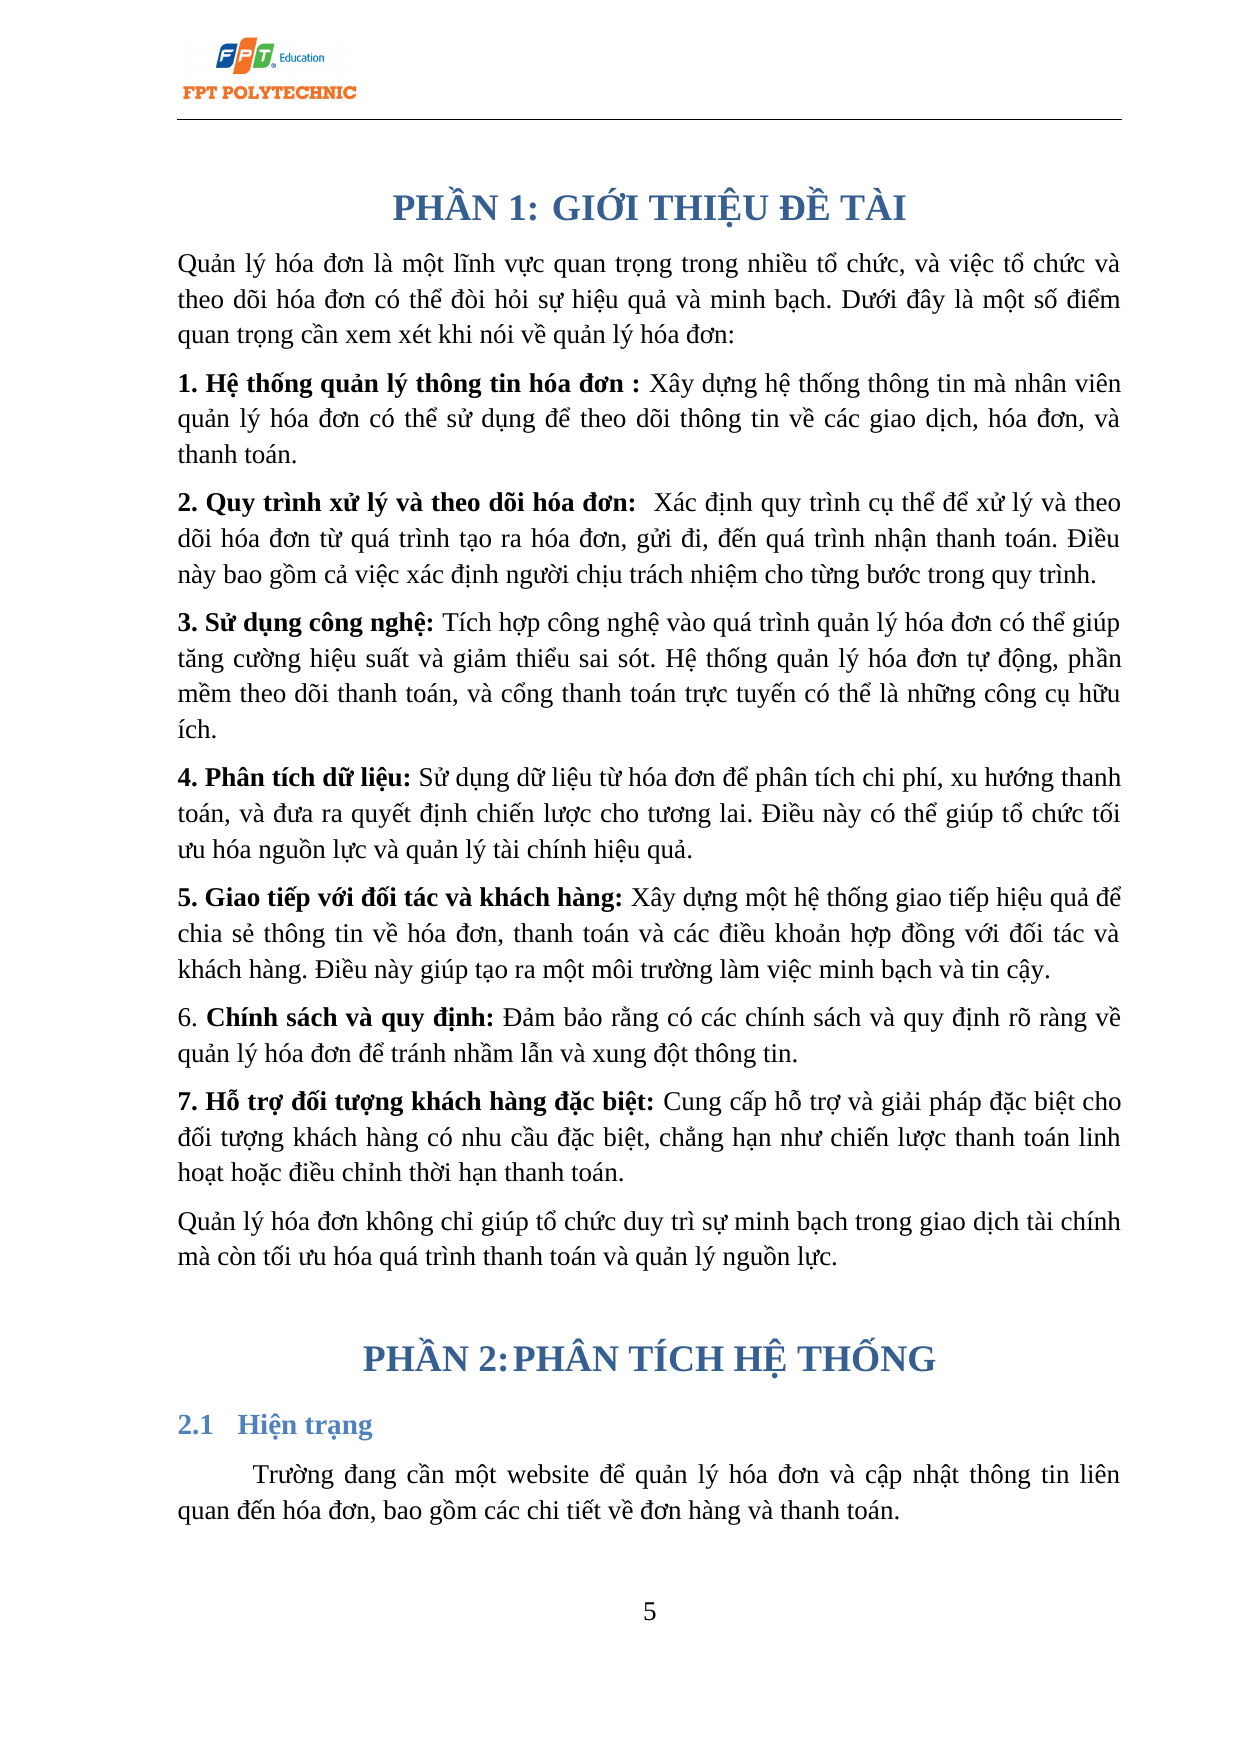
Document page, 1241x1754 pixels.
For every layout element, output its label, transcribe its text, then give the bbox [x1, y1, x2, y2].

picture [179, 34, 359, 104]
subtitle PHÂN TÍCH HỆ THỐNG [177, 1337, 1122, 1380]
text 2. Quy trình xử lý và theo dõi hóa đơn: Xác định quy trình cụ thể để xử lý và theo dõi hóa đơn từ quá trình tạo ra hóa đơn, gửi đi, đến quá trình nhận thanh toán. Điều này bao gồm cả việc xác định người chịu trách nhiệm cho từng bước trong quy trình. [177, 486, 1122, 589]
subtitle Hiện trạng [177, 1407, 1122, 1441]
text 6. Chính sách và quy định: Đảm bảo rằng có các chính sách và quy định rõ ràng về quản lý hóa đơn để tránh nhầm lẫn và xung đột thông tin. [177, 1001, 1122, 1068]
text 7. Hỗ trợ đối tượng khách hàng đặc biệt: Cung cấp hỗ trợ và giải pháp đặc biệt cho đối tượng khách hàng có nhu cầu đặc biệt, chẳng hạn như chiến lược thanh toán linh hoạt hoặc điều chỉnh thời hạn thanh toán. [177, 1085, 1122, 1187]
text 4. Phân tích dữ liệu: Sử dụng dữ liệu từ hóa đơn để phân tích chi phí, xu hướng thanh toán, và đưa ra quyết định chiến lược cho tương lai. Điều này có thể giúp tổ chức tối ưu hóa nguồn lực và quản lý tài chính hiệu quả. [177, 762, 1122, 864]
text Quản lý hóa đơn không chỉ giúp tổ chức duy trì sự minh bạch trong giao dịch tài chính mà còn tối ưu hóa quá trình thanh toán và quản lý nguồn lực. [177, 1204, 1122, 1271]
subtitle GIỚI THIỆU ĐỀ TÀI [177, 185, 1122, 228]
text 5. Giao tiếp với đối tác và khách hàng: Xây dựng một hệ thống giao tiếp hiệu quả để chia sẻ thông tin về hóa đơn, thanh toán và các điều khoản hợp đồng với đối tác và khách hàng. Điều này giúp tạo ra một môi trường làm việc minh bạch và tin cậy. [177, 881, 1122, 984]
text 3. Sử dụng công nghệ: Tích hợp công nghệ vào quá trình quản lý hóa đơn có thể giúp tăng cường hiệu suất và giảm thiểu sai sót. Hệ thống quản lý hóa đơn tự động, phần mềm theo dõi thanh toán, và cổng thanh toán trực tuyến có thể là những công cụ hữu ích. [177, 606, 1122, 744]
text Quản lý hóa đơn là một lĩnh vực quan trọng trong nhiều tổ chức, và việc tổ chức và theo dõi hóa đơn có thể đòi hỏi sự hiệu quả và minh bạch. Dưới đây là một số điểm quan trọng cần xem xét khi nói về quản lý hóa đơn: [177, 247, 1122, 350]
text Trường đang cần một website để quản lý hóa đơn và cập nhật thông tin liên quan đến hóa đơn, bao gồm các chi tiết về đơn hàng và thanh toán. [177, 1458, 1122, 1525]
text 1. Hệ thống quản lý thông tin hóa đơn : Xây dựng hệ thống thông tin mà nhân viên quản lý hóa đơn có thể sử dụng để theo dõi thông tin về các giao dịch, hóa đơn, và thanh toán. [177, 367, 1122, 469]
